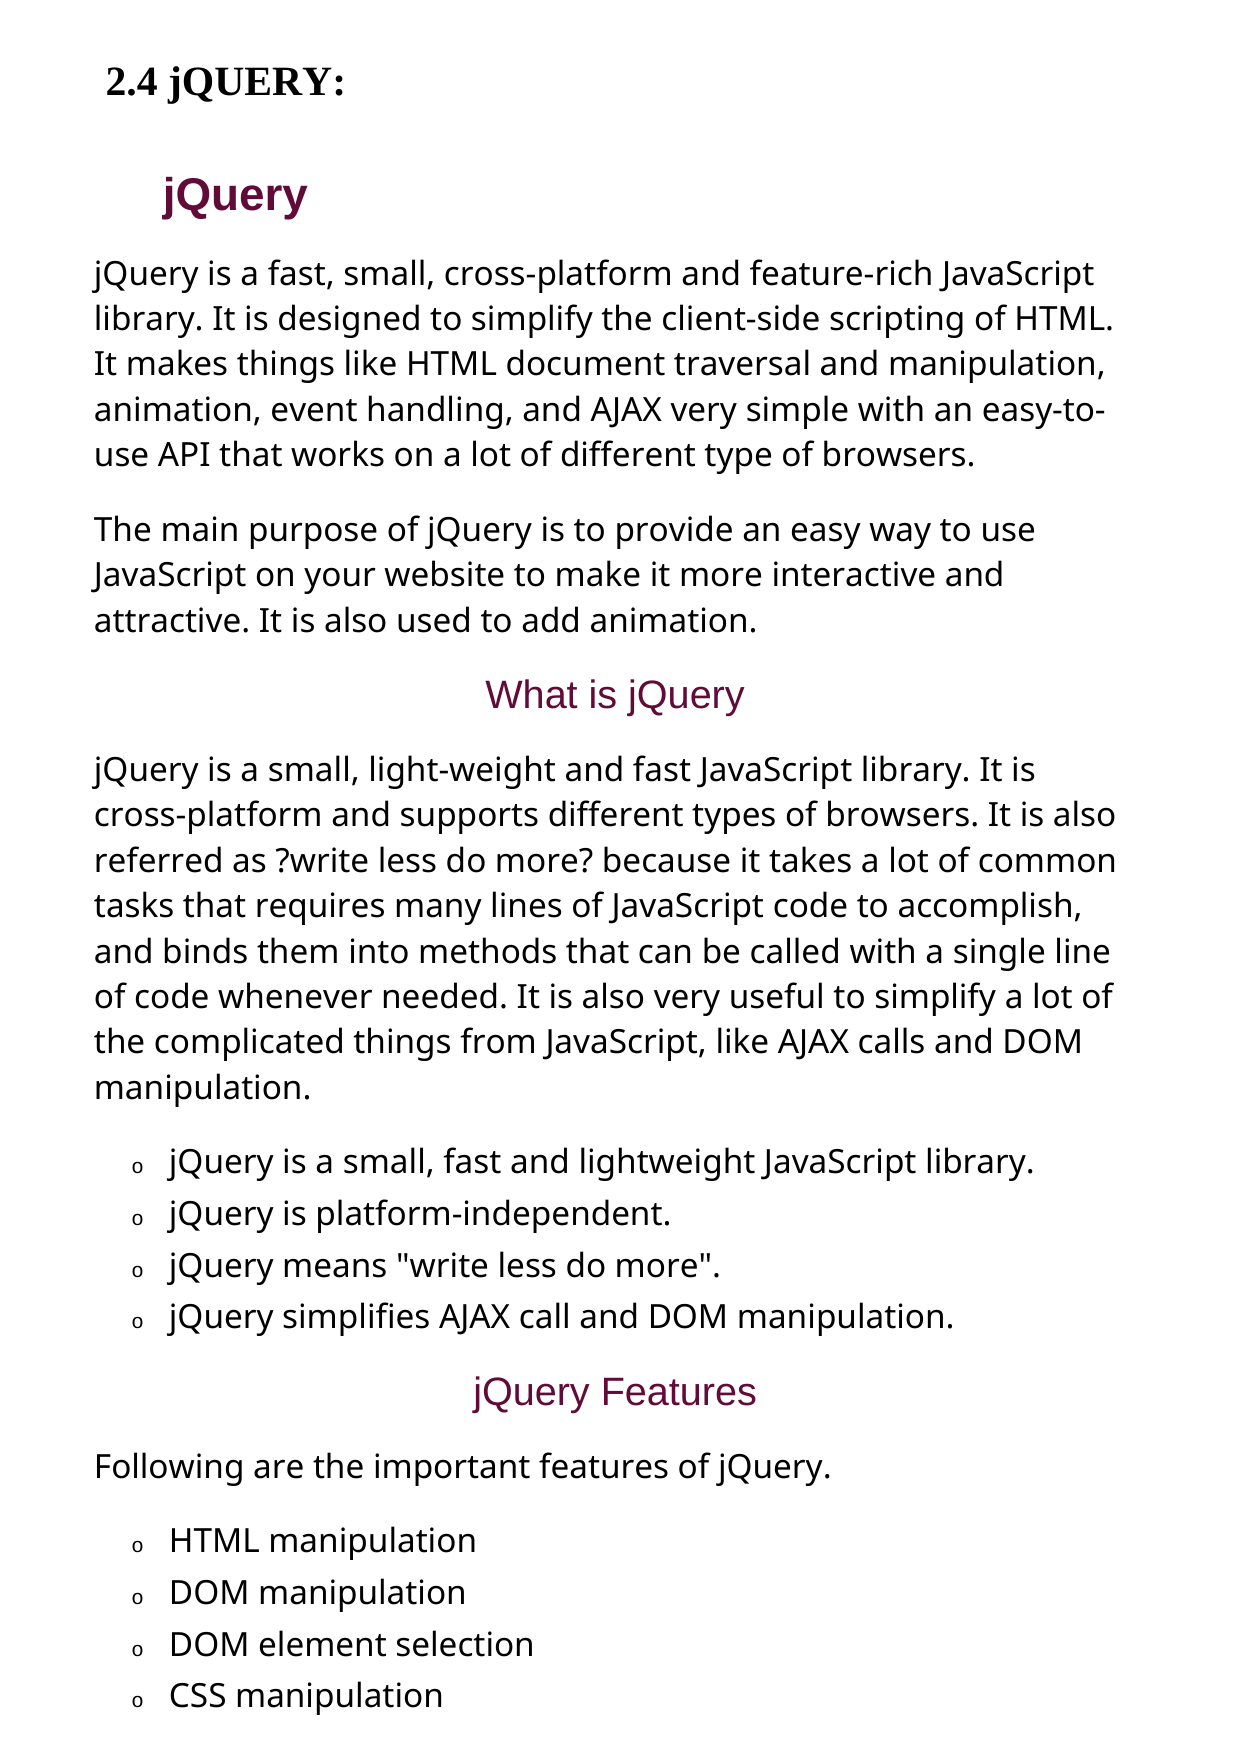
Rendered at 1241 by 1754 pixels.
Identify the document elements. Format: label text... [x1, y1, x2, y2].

text jQuery is a fast, small, cross-platform and feature-rich JavaScript library. It is designed to simplify the client-side scripting of HTML. It makes things like HTML document traversal and manipulation, animation, event handling, and AJAX very simple with an easy-to-use API that works on a lot of different type of browsers. [94, 249, 1136, 476]
subtitle jQuery Features [412, 1368, 818, 1413]
text 2.4 jQUERY: [105, 57, 1136, 105]
subtitle What is jQuery [412, 671, 818, 717]
list jQuery is platform-independent. [131, 1190, 1136, 1235]
list DOM manipulation [131, 1569, 1136, 1614]
text jQuery is a small, light-weight and fast JavaScript library. It is cross-platform and supports different types of browsers. It is also referred as ?write less do more? because it takes a lot of common tasks that requires many lines of JavaScript code to accomplish, and binds them into methods that can be called with a single line of code whenever needed. It is also very useful to simplify a lot of the complicated things from JavaScript, like AJAX calls and DOM manipulation. [94, 746, 1136, 1109]
subtitle jQuery [150, 167, 1136, 220]
list HTML manipulation [131, 1517, 1136, 1563]
list jQuery simplifies AJAX call and DOM manipulation. [131, 1293, 1136, 1339]
list CSS manipulation [131, 1672, 1136, 1718]
list jQuery is a small, fast and lightweight JavaScript library. [131, 1138, 1136, 1184]
text The main purpose of jQuery is to provide an easy way to use JavaScript on your website to make it more interactive and attractive. It is also used to add animation. [94, 506, 1136, 642]
list jQuery means "write less do more". [131, 1242, 1136, 1287]
text Following are the important features of jQuery. [94, 1443, 1136, 1488]
list DOM element selection [131, 1621, 1136, 1666]
